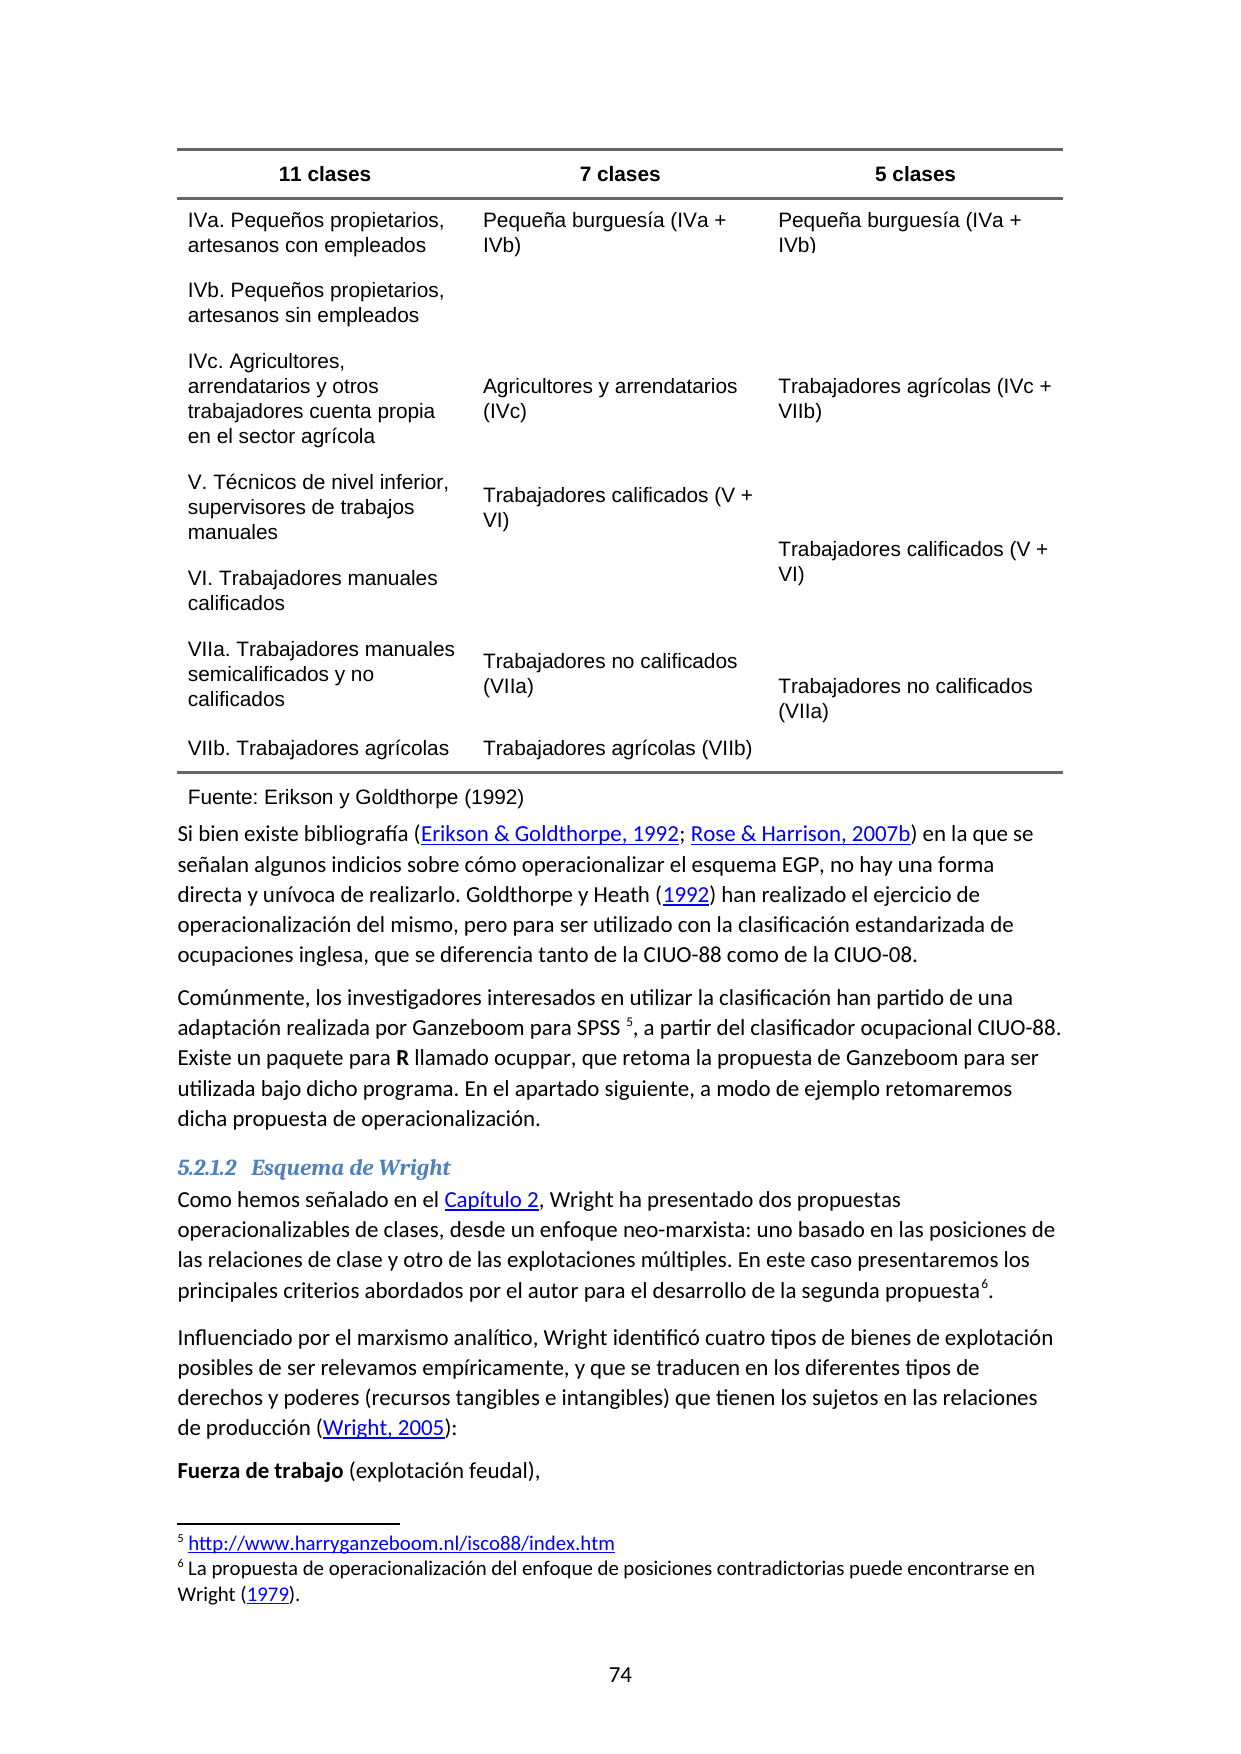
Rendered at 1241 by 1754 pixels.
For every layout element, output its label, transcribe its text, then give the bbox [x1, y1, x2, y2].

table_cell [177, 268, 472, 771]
subtitle 5.2.1.2 Esquema de Wright [177, 1155, 1063, 1181]
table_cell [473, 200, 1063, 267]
text Si bien existe bibliografía (Erikson & Goldthorpe, 1992; Rose & Harrison, 2007b) en la que se señalan algunos indicios sobre cómo operacionalizar el esquema EGP, no hay una forma directa y unívoca de realizarlo. Goldthorpe y Heath (1992) han realizado el ejercicio de operacionalización del mismo, pero para ser utilizado con la clasificación estandarizada de ocupaciones inglesa, que se diferencia tanto de la CIUO-88 como de la CIUO-08. [177, 819, 1063, 968]
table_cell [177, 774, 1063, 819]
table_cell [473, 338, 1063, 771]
text Comúnmente, los investigadores interesados en utilizar la clasificación han partido de una adaptación realizada por Ganzeboom para SPSS , a partir del clasificador ocupacional CIUO-88. Existe un paquete para R llamado ocuppar, que retoma la propuesta de Ganzeboom para ser utilizada bajo dicho programa. En el apartado siguiente, a modo de ejemplo retomaremos dicha propuesta de operacionalización. [177, 983, 1063, 1132]
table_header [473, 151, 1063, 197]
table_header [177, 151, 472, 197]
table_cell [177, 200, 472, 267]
text Influenciado por el marxismo analítico, Wright identificó cuatro tipos de bienes de explotación posibles de ser relevamos empíricamente, y que se traducen en los diferentes tipos de derechos y poderes (recursos tangibles e intangibles) que tienen los sujetos en las relaciones de producción (Wright, 2005): [177, 1323, 1063, 1441]
